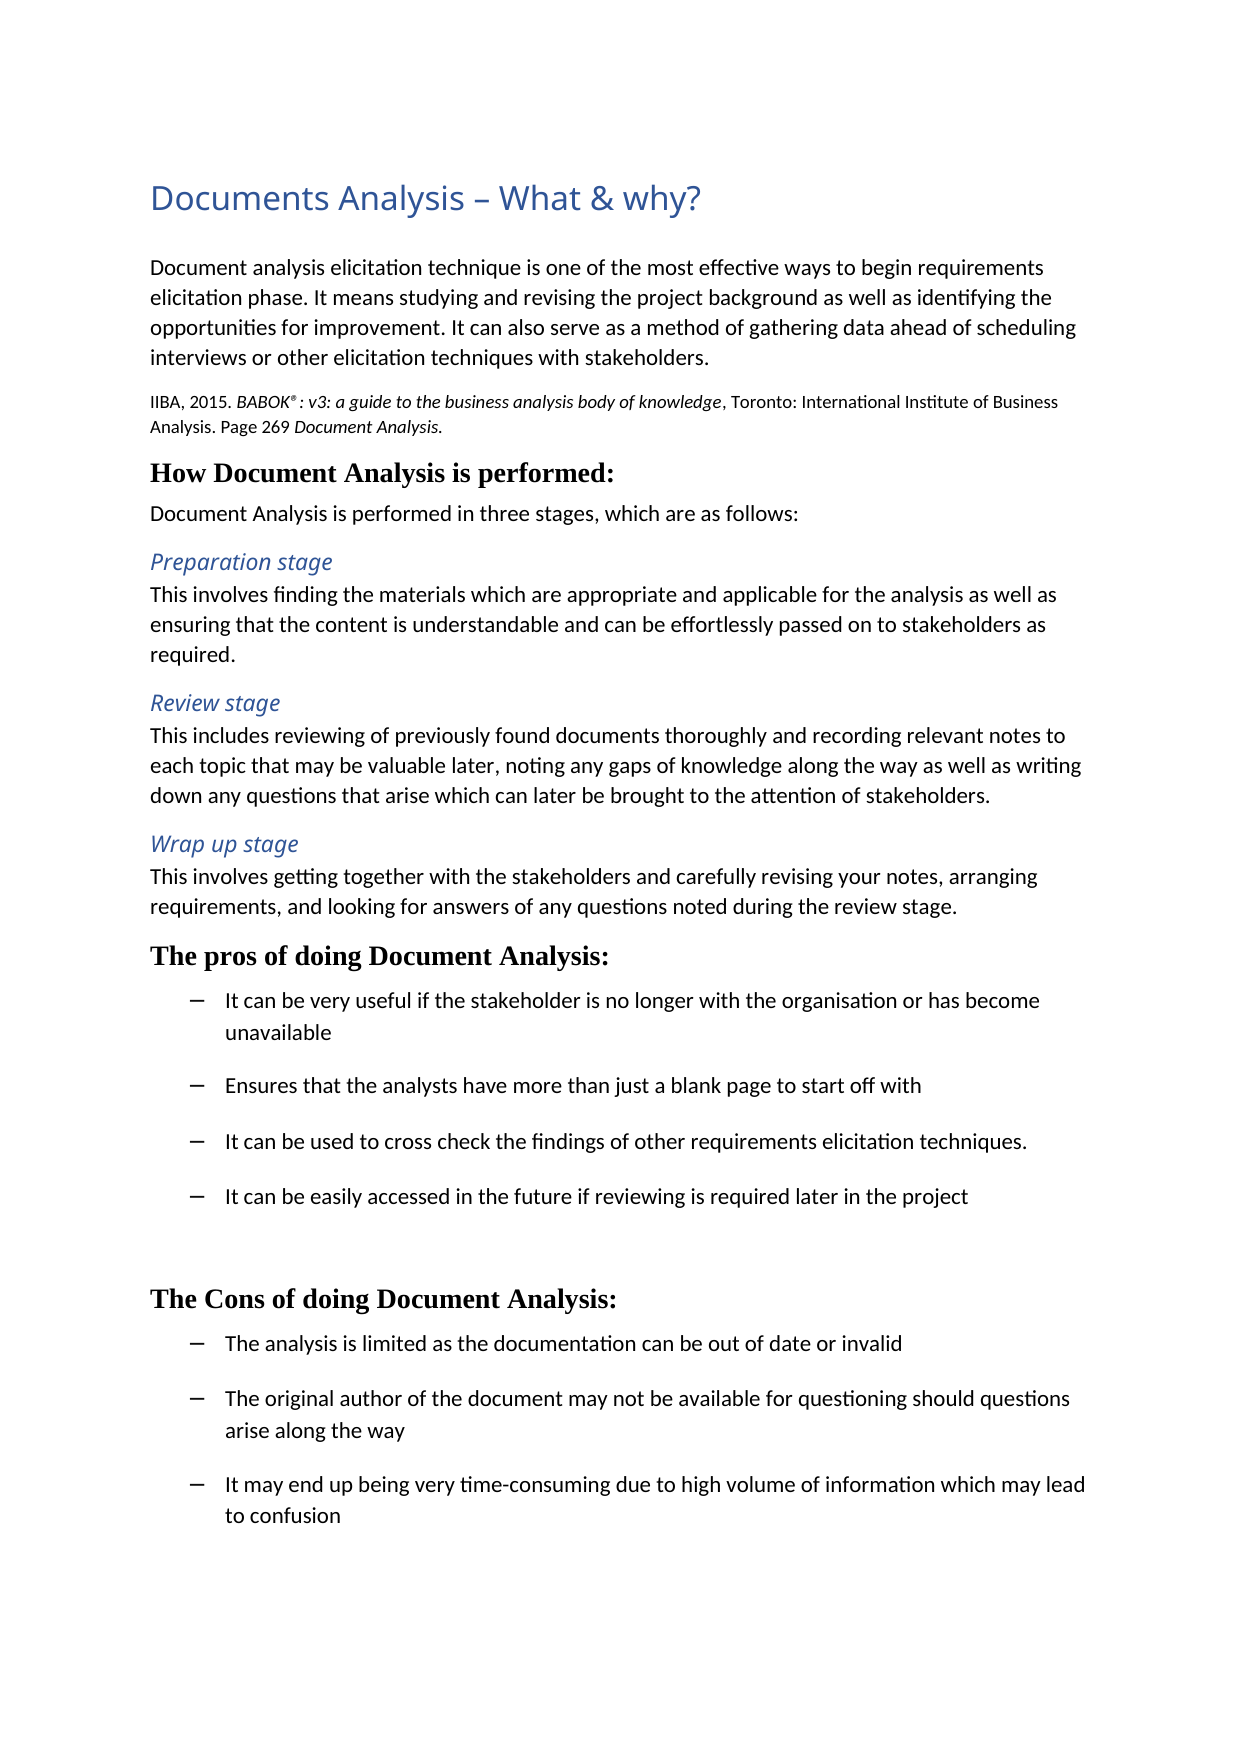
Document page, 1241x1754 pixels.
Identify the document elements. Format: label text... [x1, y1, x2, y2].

list Ensures that the analysts have more than just a blank page to start off with [187, 1069, 1090, 1101]
text This includes reviewing of previously found documents thoroughly and recording relevant notes to each topic that may be valuable later, noting any gaps of knowledge along the way as well as writing down any questions that arise which can later be brought to the attention of stakeholders. [150, 721, 1090, 809]
subtitle The Cons of doing Document Analysis: [150, 1282, 1090, 1314]
list The analysis is limited as the documentation can be out of date or invalid [187, 1327, 1090, 1358]
subtitle Wrap up stage [150, 828, 1090, 859]
list It may end up being very time-consuming due to high volume of information which may lead to confusion [187, 1467, 1090, 1529]
text Document analysis elicitation technique is one of the most effective ways to begin requirements elicitation phase. It means studying and revising the project background as well as identifying the opportunities for improvement. It can also serve as a method of gathering data ahead of scheduling interviews or other elicitation techniques with stakeholders. [150, 224, 1090, 371]
subtitle How Document Analysis is performed: [150, 456, 1090, 489]
text IIBA, 2015. BABOK®: v3: a guide to the business analysis body of knowledge, Toronto: International Institute of Business Analysis. Page 269 Document Analysis. [150, 390, 1090, 438]
subtitle Preparation stage [150, 546, 1090, 577]
text This involves getting together with the stakeholders and carefully revising your notes, arranging requirements, and looking for answers of any questions noted during the review stage. [150, 862, 1090, 920]
list The original author of the document may not be available for questioning should questions arise along the way [187, 1382, 1090, 1444]
text Document Analysis is performed in three stages, which are as follows: [150, 499, 1090, 527]
subtitle Review stage [150, 687, 1090, 718]
subtitle Documents Analysis – What & why? [150, 175, 1090, 220]
list It can be very useful if the stakeholder is no longer with the organisation or has become unavailable [187, 984, 1090, 1046]
list It can be used to cross check the findings of other requirements elicitation techniques. [187, 1124, 1090, 1156]
subtitle The pros of doing Document Analysis: [150, 939, 1090, 971]
text This involves finding the materials which are appropriate and applicable for the analysis as well as ensuring that the content is understandable and can be effortlessly passed on to stakeholders as required. [150, 580, 1090, 668]
list It can be easily accessed in the future if reviewing is required later in the project [187, 1180, 1090, 1211]
